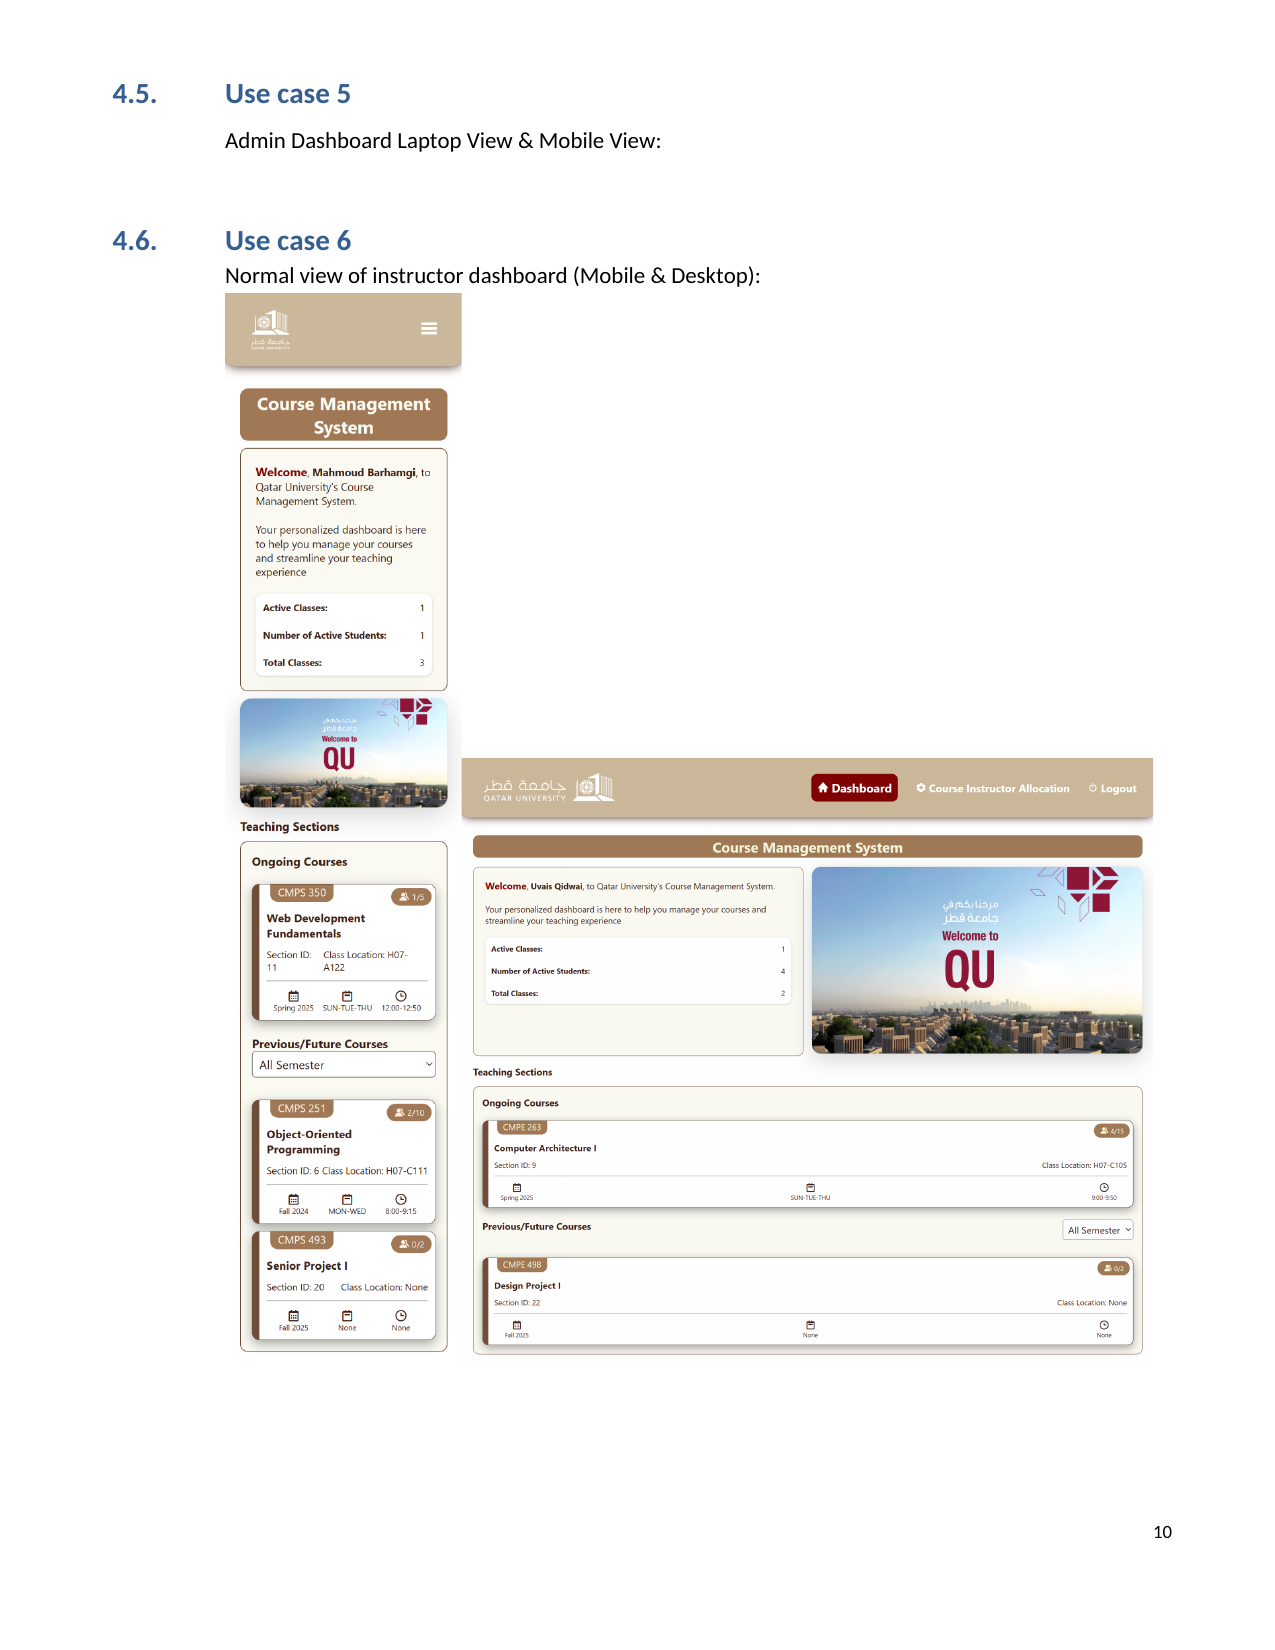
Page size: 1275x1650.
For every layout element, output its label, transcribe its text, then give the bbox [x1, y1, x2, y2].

subtitle Use case 5 [112, 75, 1200, 111]
text Admin Dashboard Laptop View & Mobile View: [225, 126, 1173, 154]
subtitle Use case 6 [112, 222, 1200, 258]
text Normal view of instructor dashboard (Mobile & Desktop): [151, 261, 1173, 289]
picture [225, 293, 1154, 1366]
